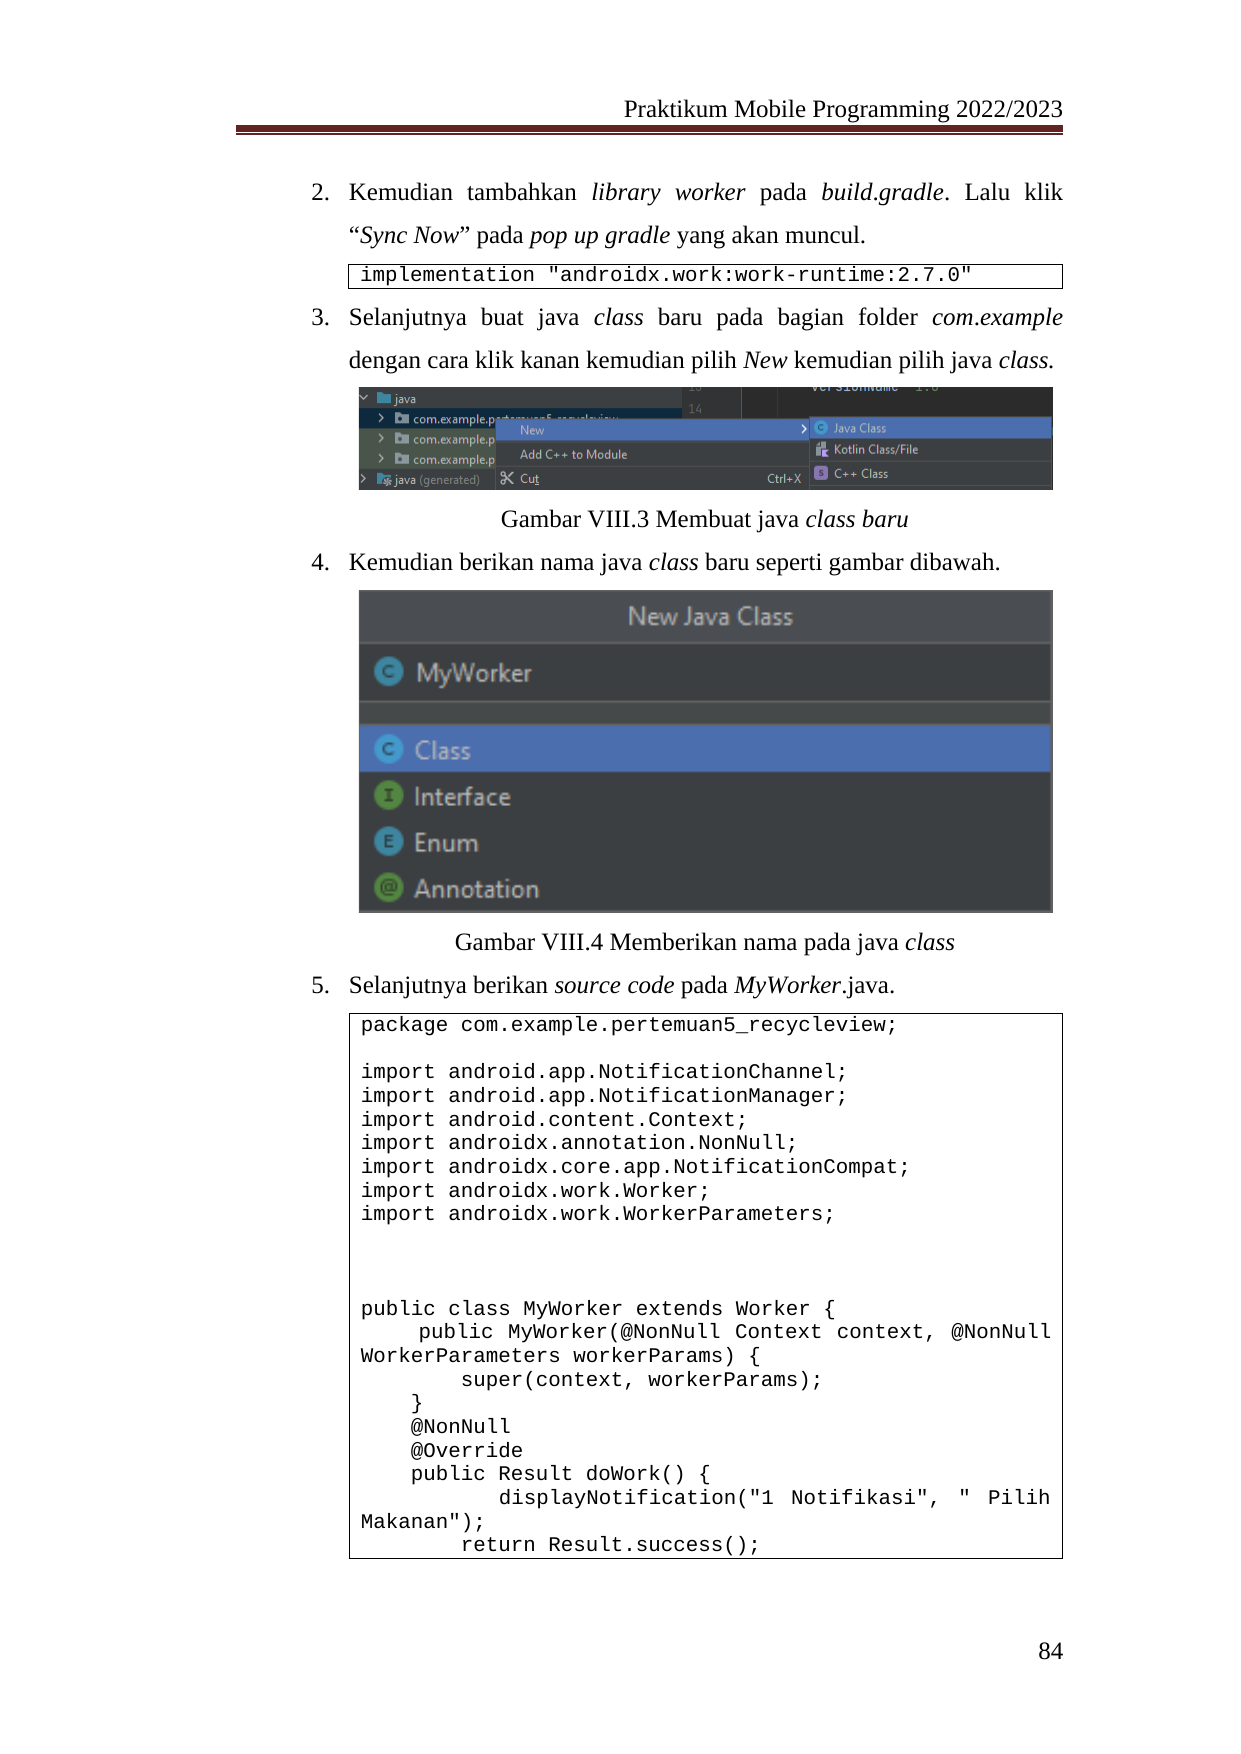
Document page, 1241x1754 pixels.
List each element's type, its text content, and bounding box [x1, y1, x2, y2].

list Selanjutnya berikan source code pada MyWorker.java. [311, 970, 1063, 999]
picture [358, 590, 1053, 913]
list Kemudian tambahkan library worker pada build.gradle. Lalu klik “Sync Now” pada pop up gradle yang akan muncul. [311, 177, 1063, 249]
subtitle Memberikan nama pada java class [349, 927, 1063, 956]
list Kemudian berikan nama java class baru seperti gambar dibawah. [311, 547, 1063, 576]
list Selanjutnya buat java class baru pada bagian folder com.example dengan cara klik kanan kemudian pilih New kemudian pilih java class. [311, 302, 1063, 373]
table_header implementation "androidx.work:work-runtime:2.7.0" [349, 265, 1062, 288]
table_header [350, 1014, 1062, 1558]
subtitle Membuat java class baru [349, 504, 1063, 533]
picture [358, 387, 1053, 490]
